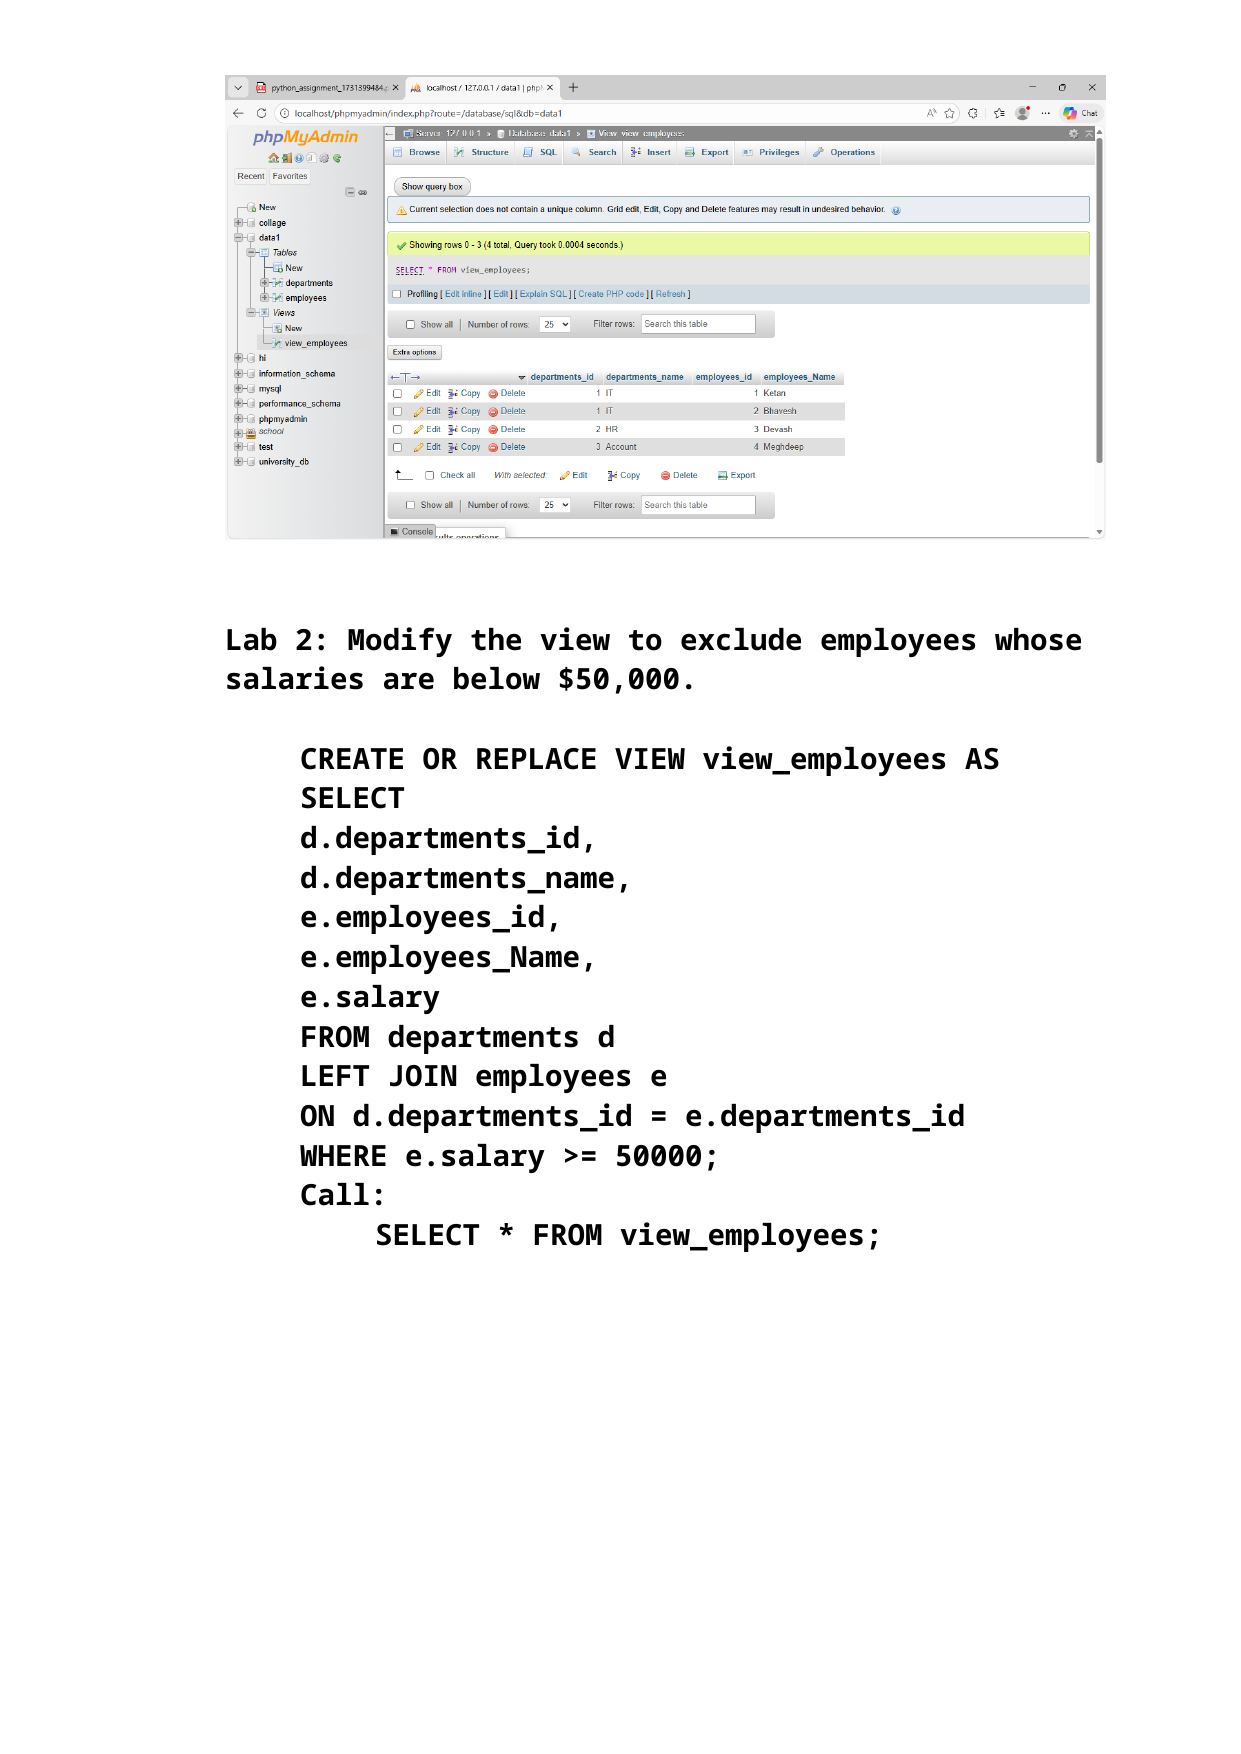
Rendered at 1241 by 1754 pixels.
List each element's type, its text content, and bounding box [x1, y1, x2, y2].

list d.departments_id, [300, 817, 1165, 857]
list e.employees_Name, [300, 936, 1165, 976]
picture [225, 75, 1106, 540]
list e.employees_id, [300, 897, 1165, 936]
list SELECT * FROM view_employees; [300, 1214, 1165, 1254]
list Lab 2: Modify the view to exclude employees whose salaries are below $50,000. [225, 619, 1165, 698]
list WHERE e.salary >= 50000; [300, 1135, 1165, 1174]
list FROM departments d [300, 1016, 1165, 1056]
list CREATE OR REPLACE VIEW view_employees AS [300, 738, 1165, 778]
list Call: [300, 1174, 1165, 1214]
list ON d.departments_id = e.departments_id [300, 1095, 1165, 1135]
list LEFT JOIN employees e [300, 1056, 1165, 1095]
list SELECT [300, 778, 1165, 817]
list d.departments_name, [300, 857, 1165, 897]
list e.salary [300, 976, 1165, 1016]
